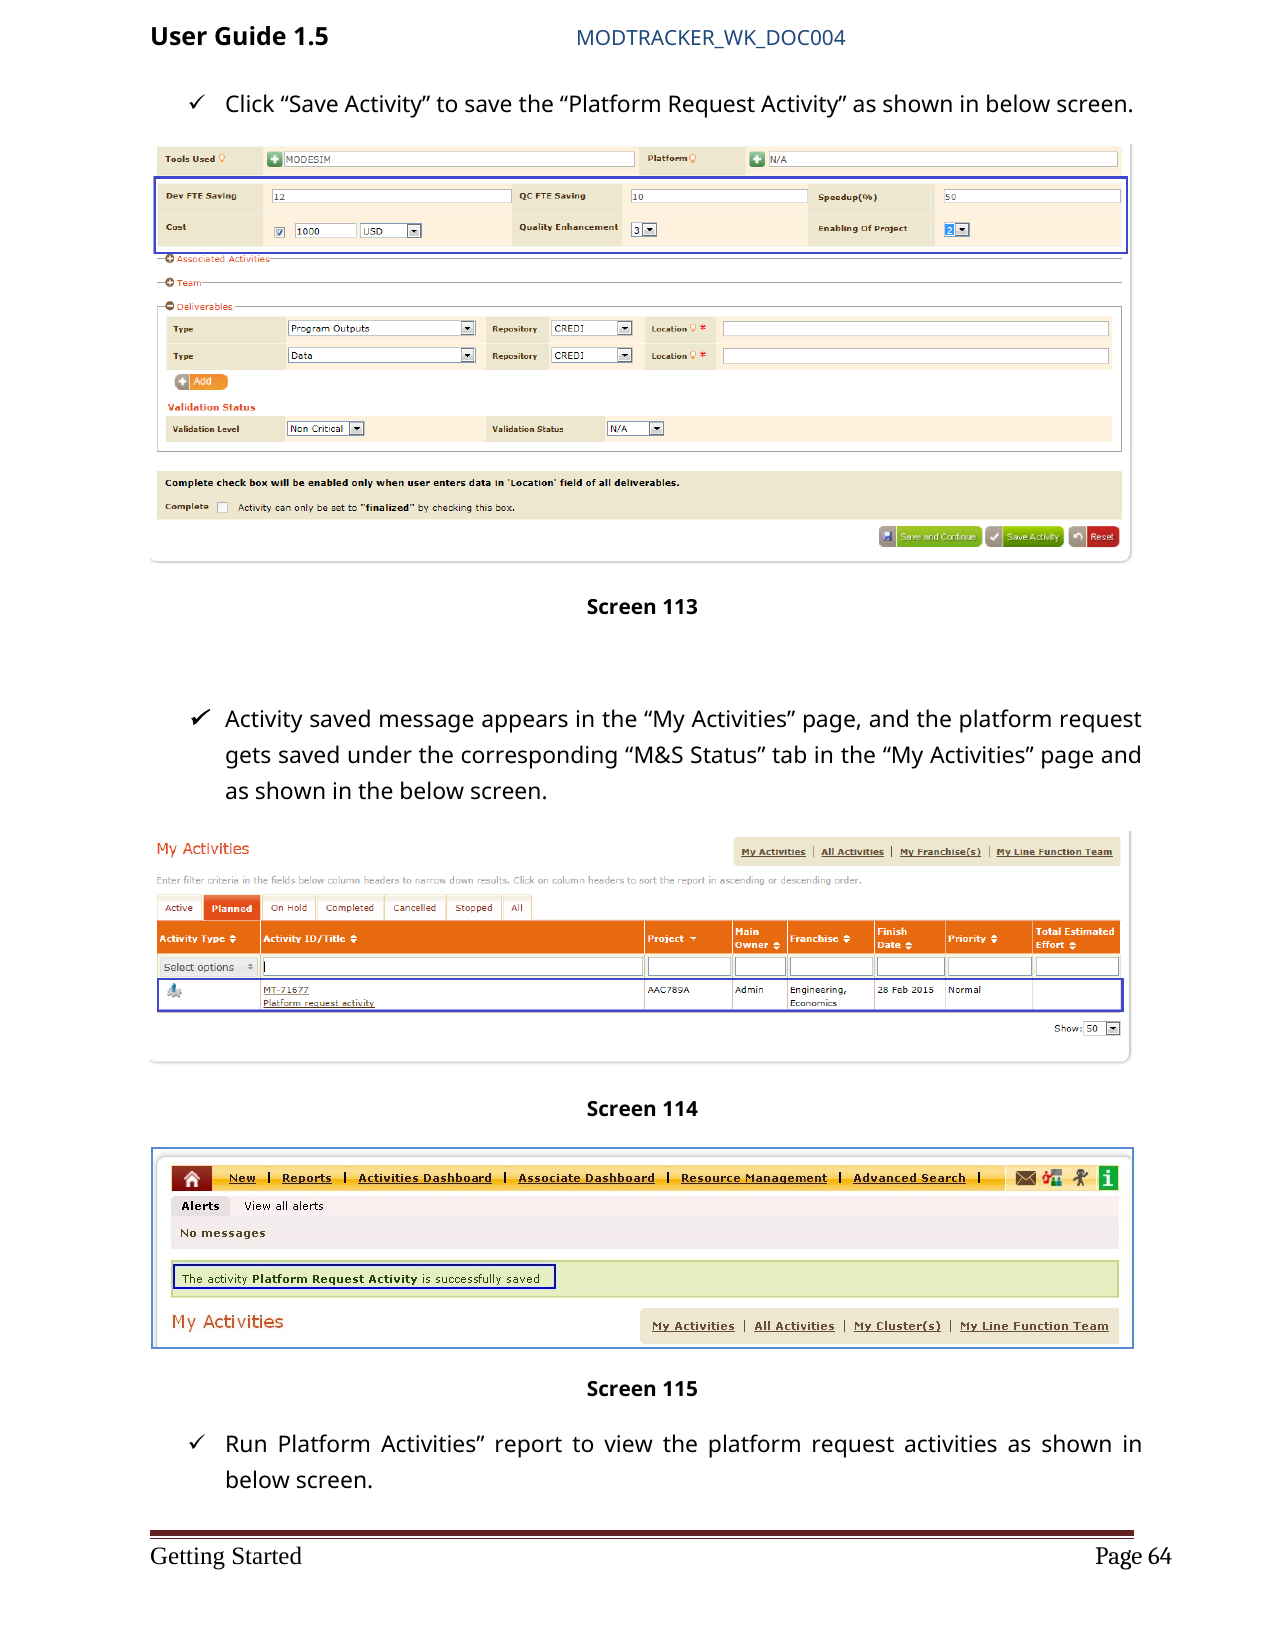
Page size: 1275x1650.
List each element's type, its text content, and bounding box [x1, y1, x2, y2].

picture [150, 144, 1135, 567]
picture [150, 831, 1135, 1069]
picture [153, 1149, 1132, 1347]
list Click “Save Activity” to save the “Platform Request Activity” as shown in below screen. [187, 88, 1144, 119]
list Run Platform Activities” report to view the platform request activities as shown in below screen. [187, 1428, 1144, 1495]
list Activity saved message appears in the “My Activities” page, and the platform request gets saved under the corresponding “M&S Status” tab in the “My Activities” page and as shown in the below screen. [187, 703, 1144, 806]
